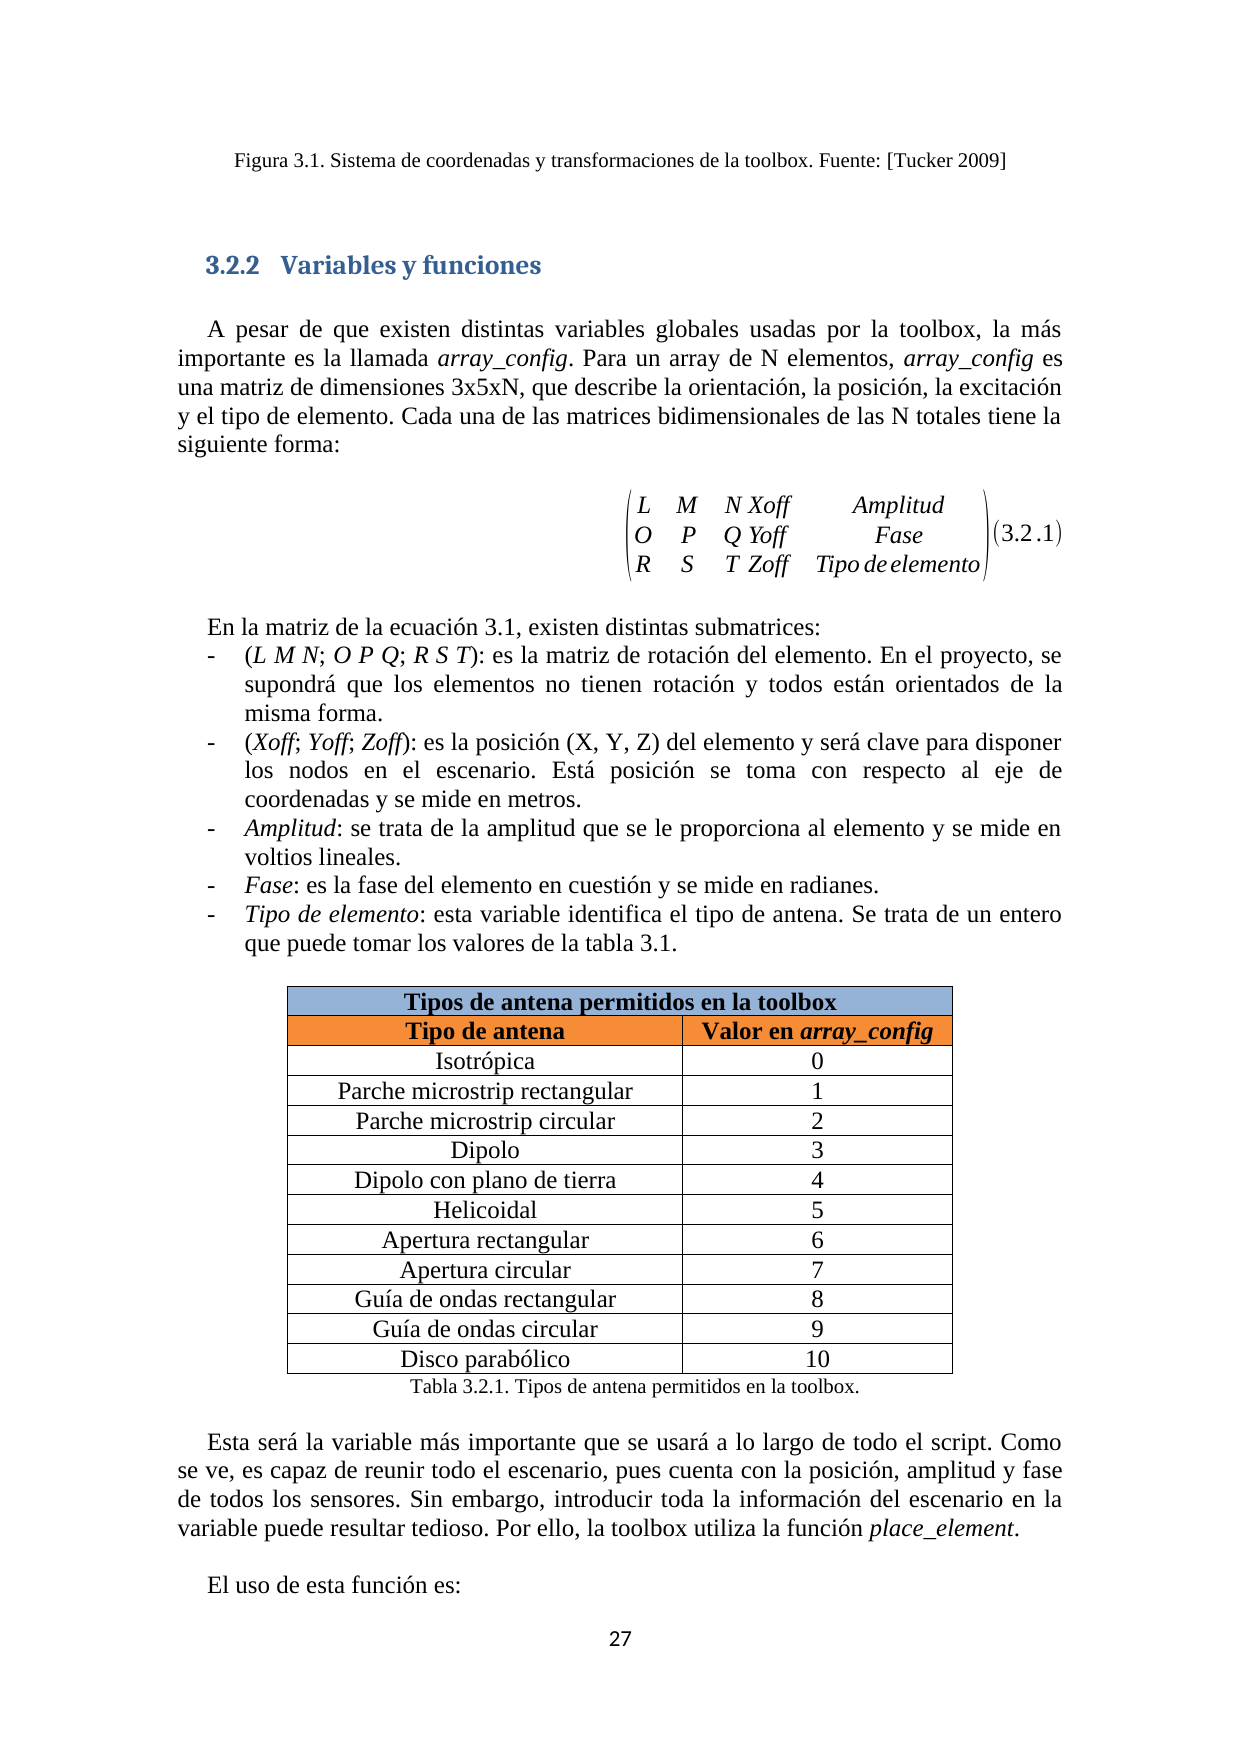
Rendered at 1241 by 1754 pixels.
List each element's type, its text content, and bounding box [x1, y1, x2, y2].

table_cell 8 [683, 1285, 952, 1313]
table_cell Disco parabólico [288, 1344, 682, 1373]
table_cell 10 [683, 1344, 952, 1373]
list Tipo de elemento: esta variable identifica el tipo de antena. Se trata de un entero que puede tomar los valores de la tabla 3.1. [207, 899, 1063, 957]
list (Xoff; Yoff; Zoff): es la posición (X, Y, Z) del elemento y será clave para disponer los nodos en el escenario. Está posición se toma con respecto al eje de coordenadas y se mide en metros. [207, 727, 1063, 813]
text Esta será la variable más importante que se usará a lo largo de todo el script. Como se ve, es capaz de reunir todo el escenario, pues cuenta con la posición, amplitud y fase de todos los sensores. Sin embargo, introducir toda la información del escenario en la variable puede resultar tedioso. Por ello, la toolbox utiliza la función place_element. [177, 1427, 1063, 1542]
table_cell 1 [683, 1076, 952, 1105]
table_cell 6 [683, 1225, 952, 1254]
list Amplitud: se trata de la amplitud que se le proporciona al elemento y se mide en voltios lineales. [207, 813, 1063, 871]
table_cell Parche microstrip circular [288, 1106, 682, 1134]
table_cell 2 [683, 1106, 952, 1134]
text Tabla 3.2.1. Tipos de antena permitidos en la toolbox. [177, 1374, 1063, 1398]
table_cell 3 [683, 1136, 952, 1164]
table_cell 9 [683, 1314, 952, 1343]
table_cell Helicoidal [288, 1195, 682, 1224]
table_cell Parche microstrip rectangular [288, 1076, 682, 1105]
subtitle Variables y funciones [206, 250, 1063, 281]
table_cell Tipo de antena [288, 1016, 682, 1045]
table_header Tipos de antena permitidos en la toolbox [288, 987, 952, 1015]
table_cell Dipolo con plano de tierra [288, 1165, 682, 1194]
text Figura 3.1. Sistema de coordenadas y transformaciones de la toolbox. Fuente: [Tucker 2009] [177, 148, 1063, 172]
table_cell Guía de ondas circular [288, 1314, 682, 1343]
table_cell Apertura circular [288, 1255, 682, 1283]
text En la matriz de la ecuación 3.1, existen distintas submatrices: [177, 612, 1063, 641]
text El uso de esta función es: [177, 1570, 1063, 1599]
table_cell Dipolo [288, 1136, 682, 1164]
table_cell Apertura rectangular [288, 1225, 682, 1254]
table_cell Guía de ondas rectangular [288, 1285, 682, 1313]
table_cell 4 [683, 1165, 952, 1194]
list Fase: es la fase del elemento en cuestión y se mide en radianes. [207, 871, 1063, 899]
table_cell Valor en array_config [683, 1016, 952, 1045]
table_cell 5 [683, 1195, 952, 1224]
table_cell 0 [683, 1046, 952, 1075]
table_cell Isotrópica [288, 1046, 682, 1075]
table_cell 7 [683, 1255, 952, 1283]
list (L M N; O P Q; R S T): es la matriz de rotación del elemento. En el proyecto, se supondrá que los elementos no tienen rotación y todos están orientados de la misma forma. [207, 641, 1063, 727]
text A pesar de que existen distintas variables globales usadas por la toolbox, la más importante es la llamada array_config. Para un array de N elementos, array_config es una matriz de dimensiones 3x5xN, que describe la orientación, la posición, la excitación y el tipo de elemento. Cada una de las matrices bidimensionales de las N totales tiene la siguiente forma: [177, 314, 1063, 458]
